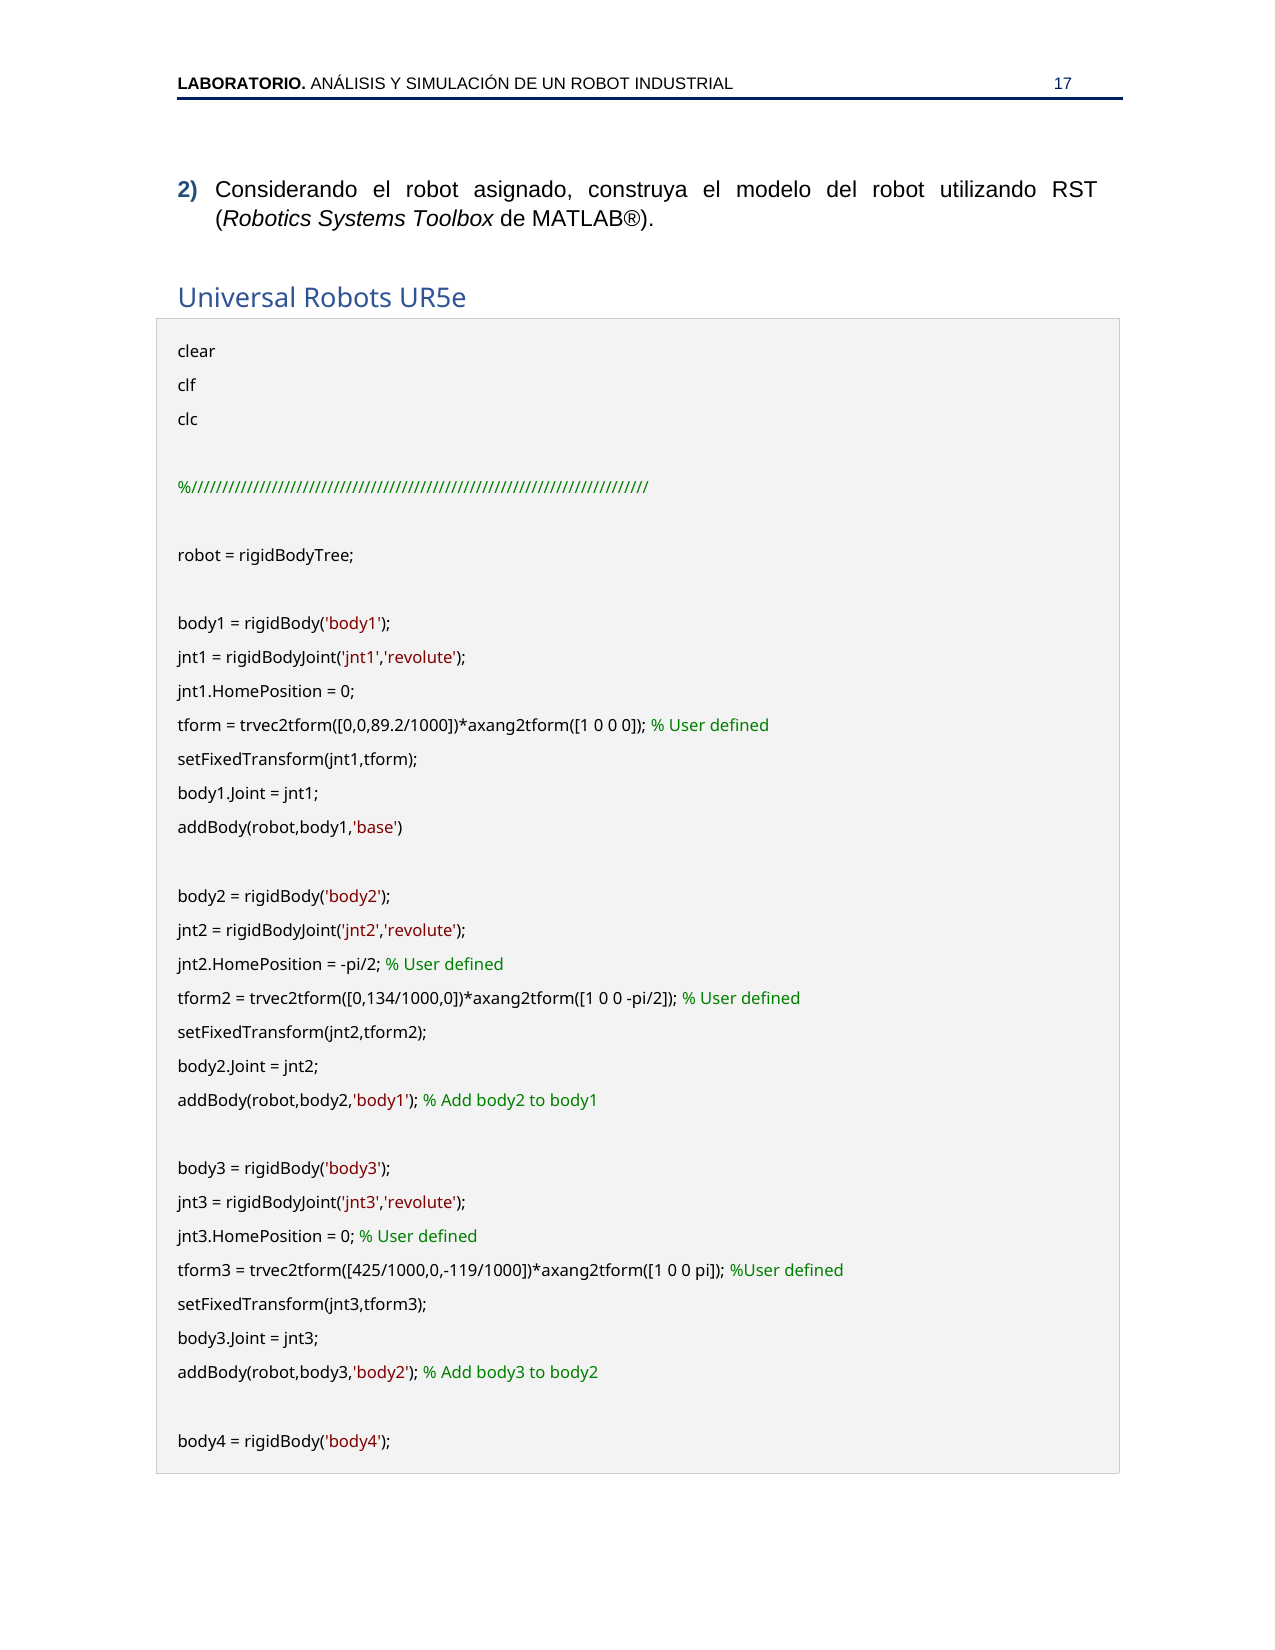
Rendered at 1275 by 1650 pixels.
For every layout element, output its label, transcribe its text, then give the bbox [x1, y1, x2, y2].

list Considerando el robot asignado, construya el modelo del robot utilizando RST (Robotics Systems Toolbox de MATLAB®). [177, 176, 1098, 231]
subtitle Universal Robots UR5e [177, 278, 1098, 315]
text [157, 319, 1119, 1473]
